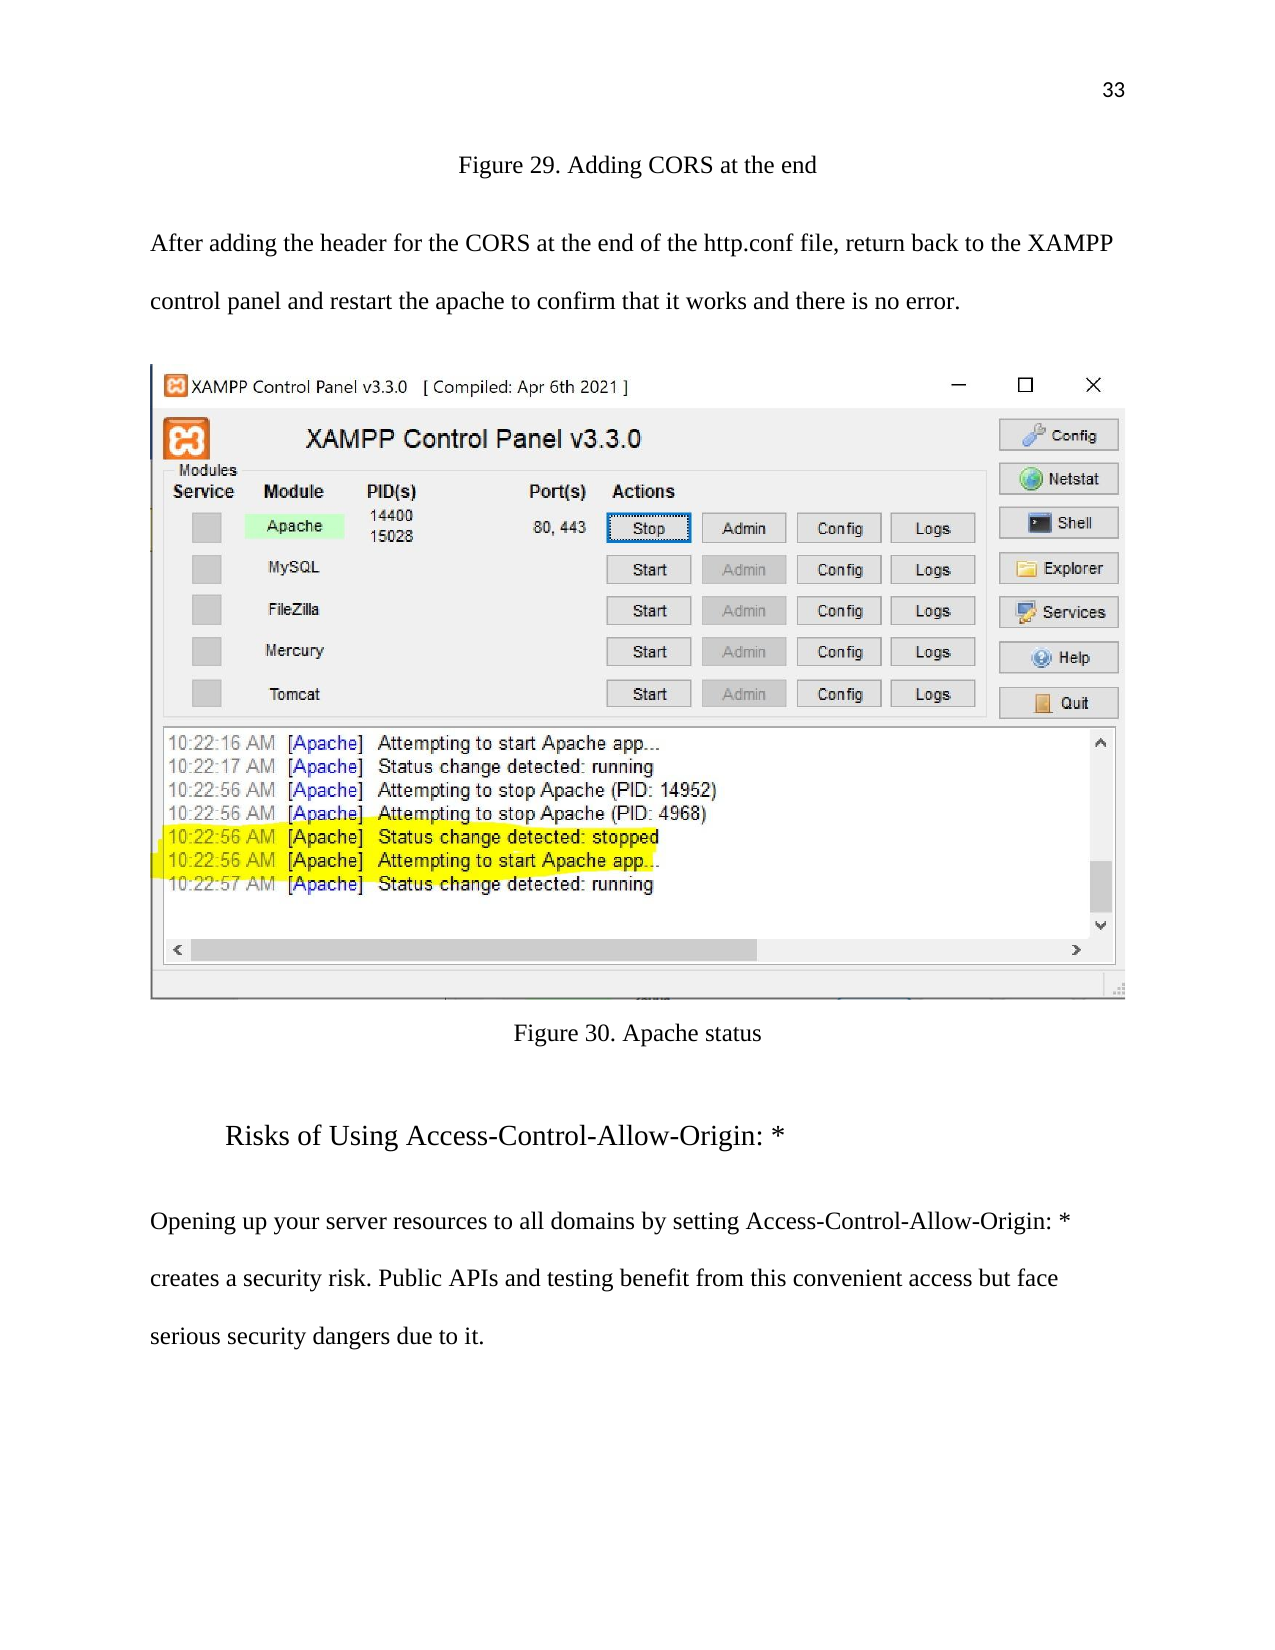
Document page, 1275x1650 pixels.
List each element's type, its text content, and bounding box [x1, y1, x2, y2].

text Opening up your server resources to all domains by setting Access-Control-Allow-Origin: * creates a security risk. Public APIs and testing benefit from this convenient access but face serious security dangers due to it. [150, 1206, 1125, 1350]
text After adding the header for the CORS at the end of the http.conf file, return back to the XAMPP control panel and restart the apache to confirm that it works and there is no error. [150, 228, 1125, 314]
text Figure 30. Apache status [150, 1018, 1125, 1047]
subtitle Risks of Using Access-Control-Allow-Origin: * [150, 1118, 1125, 1152]
picture [150, 364, 1125, 1000]
text Figure 29. Adding CORS at the end [150, 150, 1125, 179]
